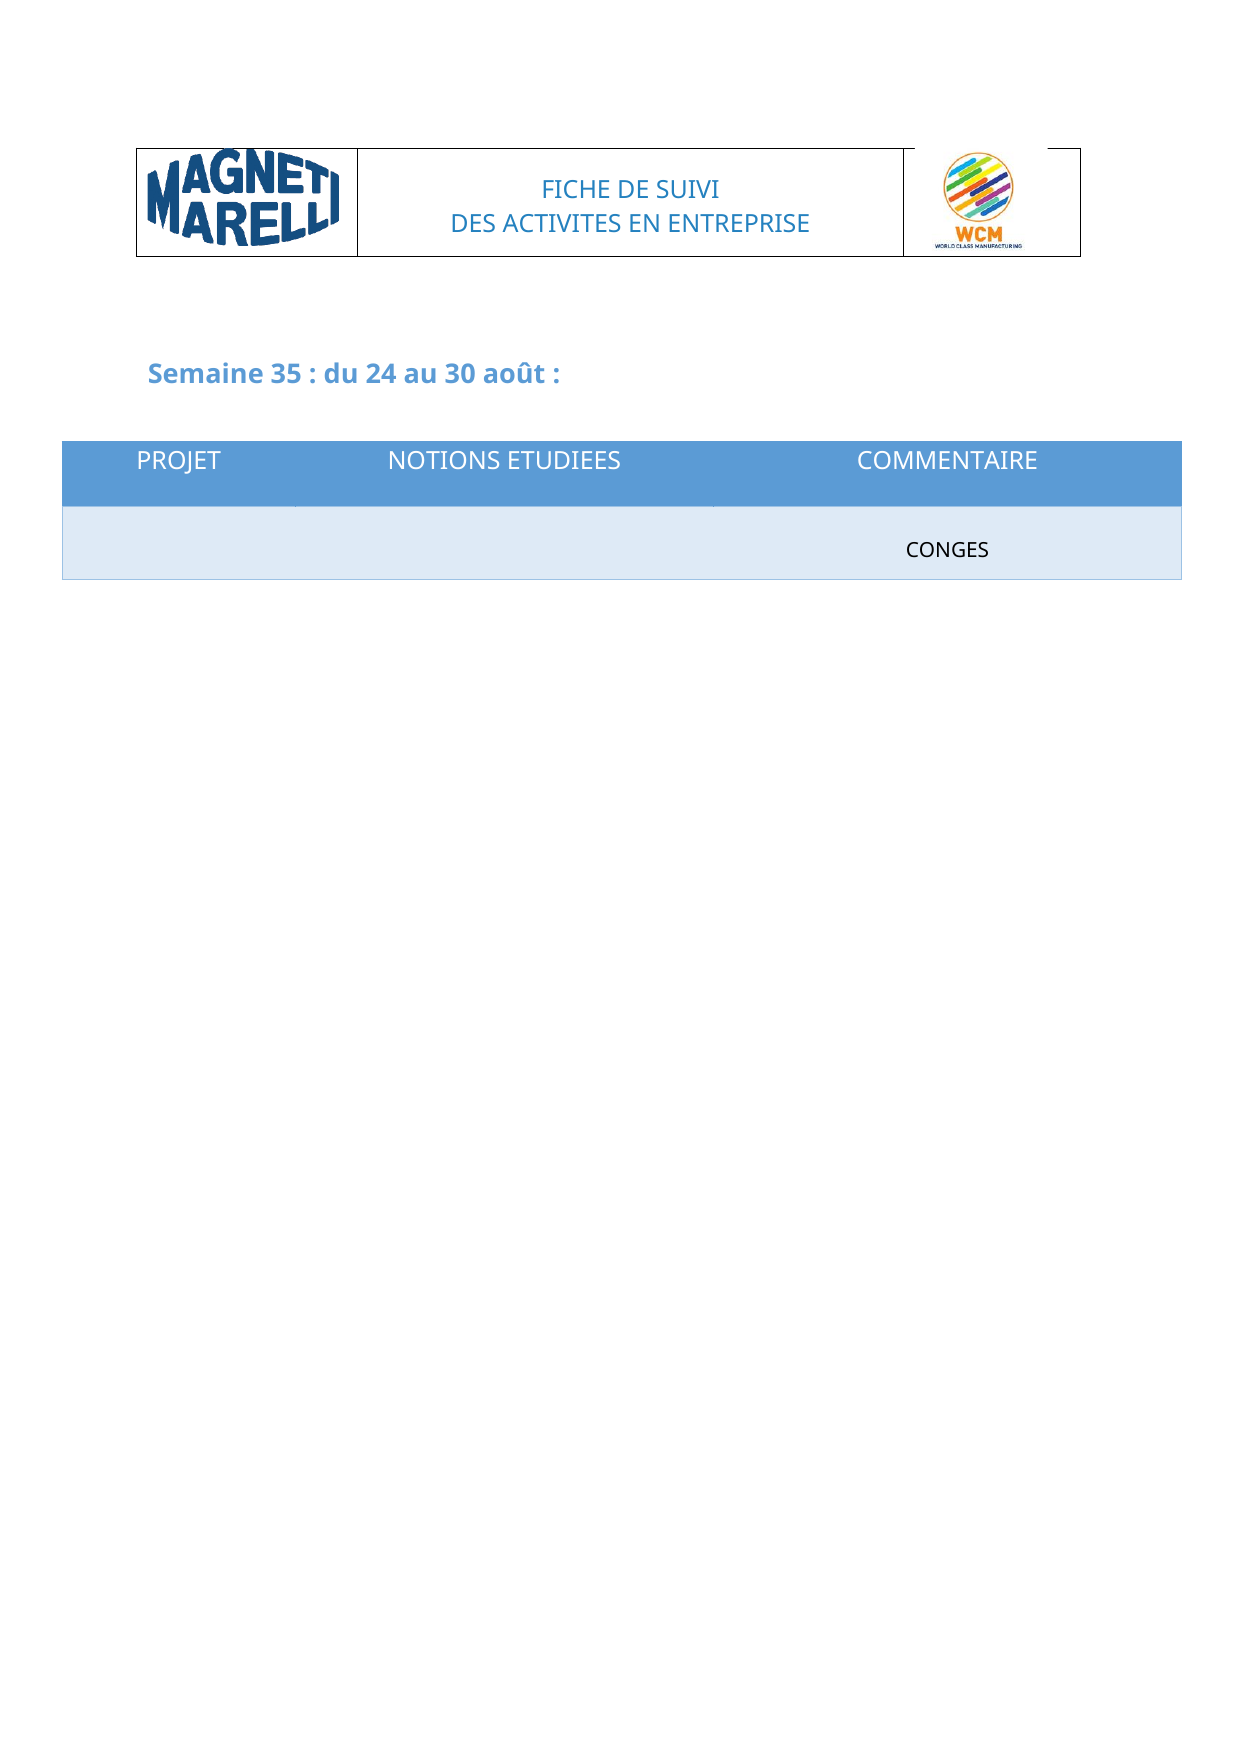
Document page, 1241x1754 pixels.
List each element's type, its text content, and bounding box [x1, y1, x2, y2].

picture [914, 148, 1048, 256]
table_header NOTIONS ETUDIEES [296, 442, 713, 506]
table_cell CONGES [713, 507, 1181, 579]
table_header [1048, 149, 1080, 256]
subtitle Semaine 35 : du 24 au 30 août : [148, 354, 1093, 391]
table_header PROJET [63, 442, 295, 506]
table_header [137, 149, 357, 256]
table_header COMMENTAIRE [714, 442, 1181, 506]
table_header FICHE DE SUIVI DES ACTIVITES EN ENTREPRISE [358, 149, 903, 256]
picture [147, 148, 339, 246]
table_cell [295, 507, 713, 579]
table_cell [63, 507, 295, 579]
table_header [904, 149, 914, 256]
